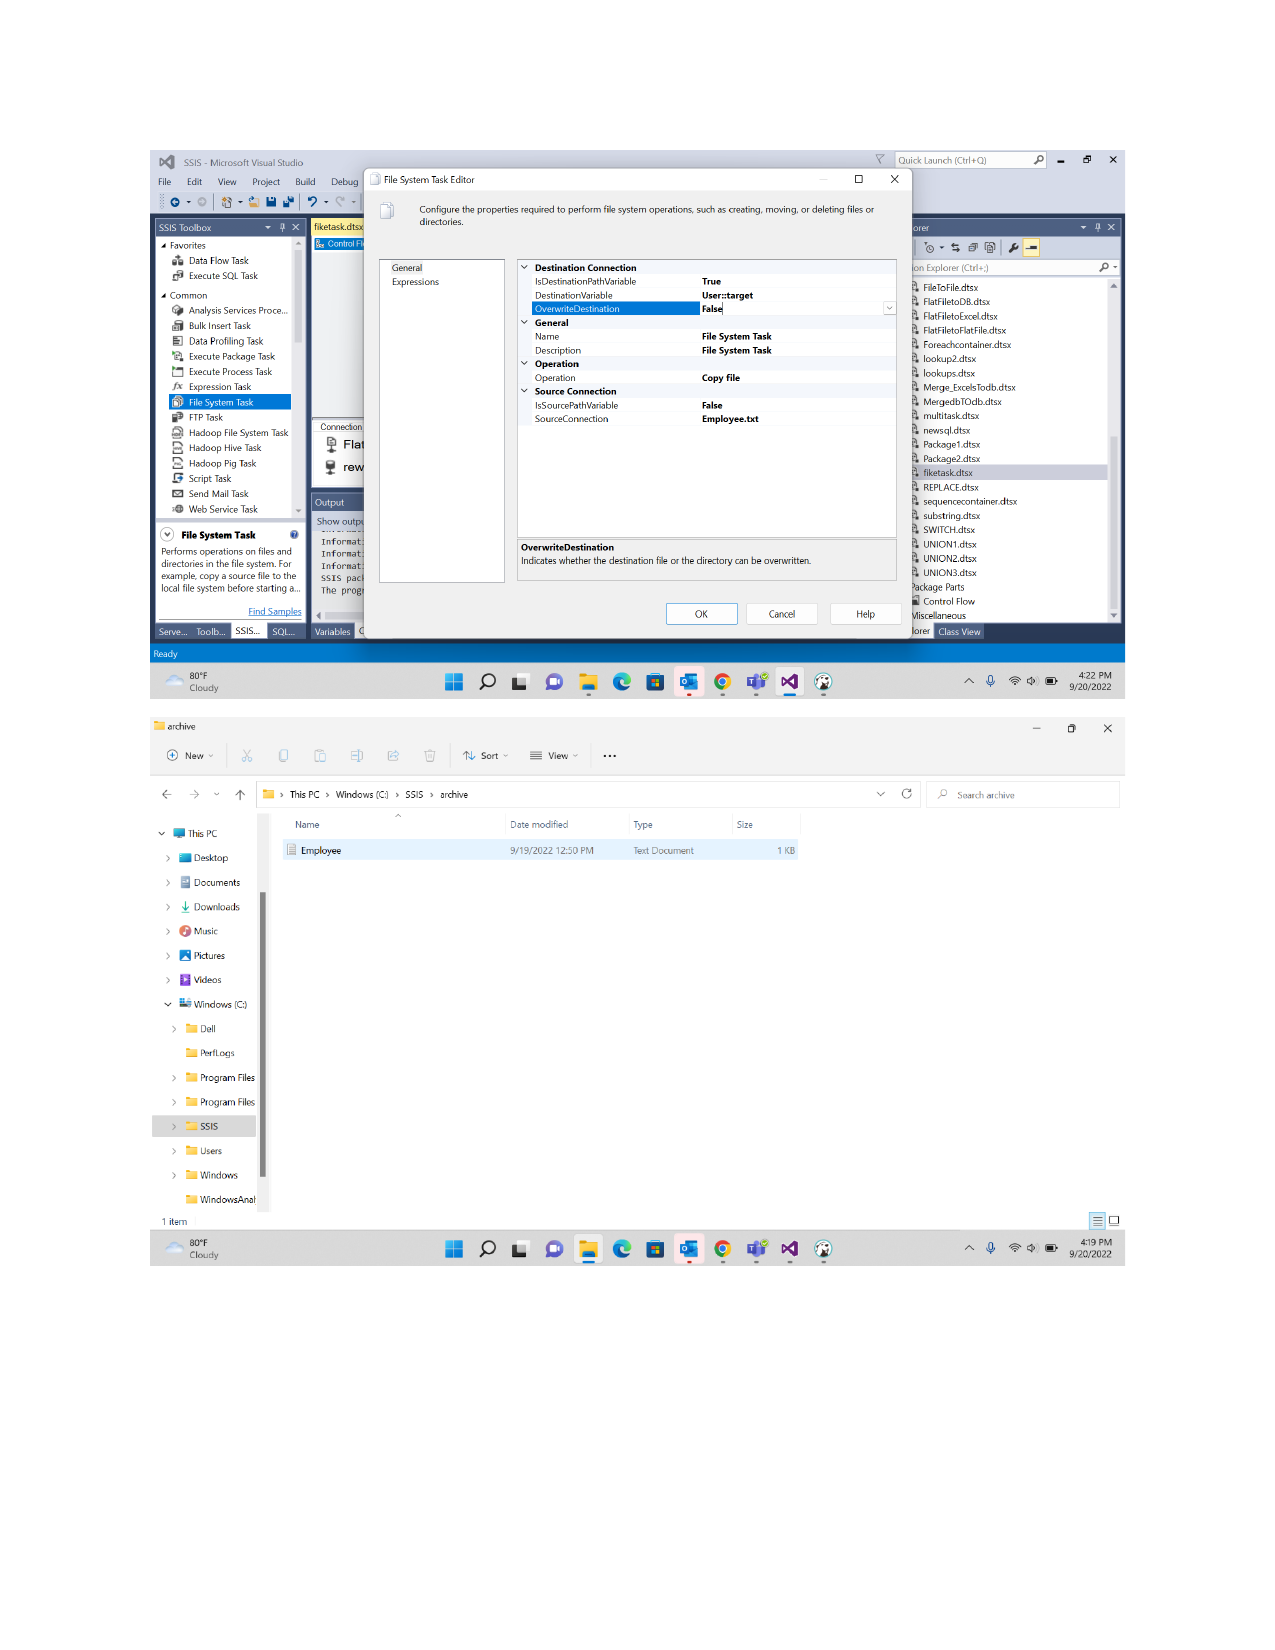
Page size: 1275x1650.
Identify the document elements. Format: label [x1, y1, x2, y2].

picture [150, 150, 1125, 699]
picture [150, 717, 1125, 1266]
